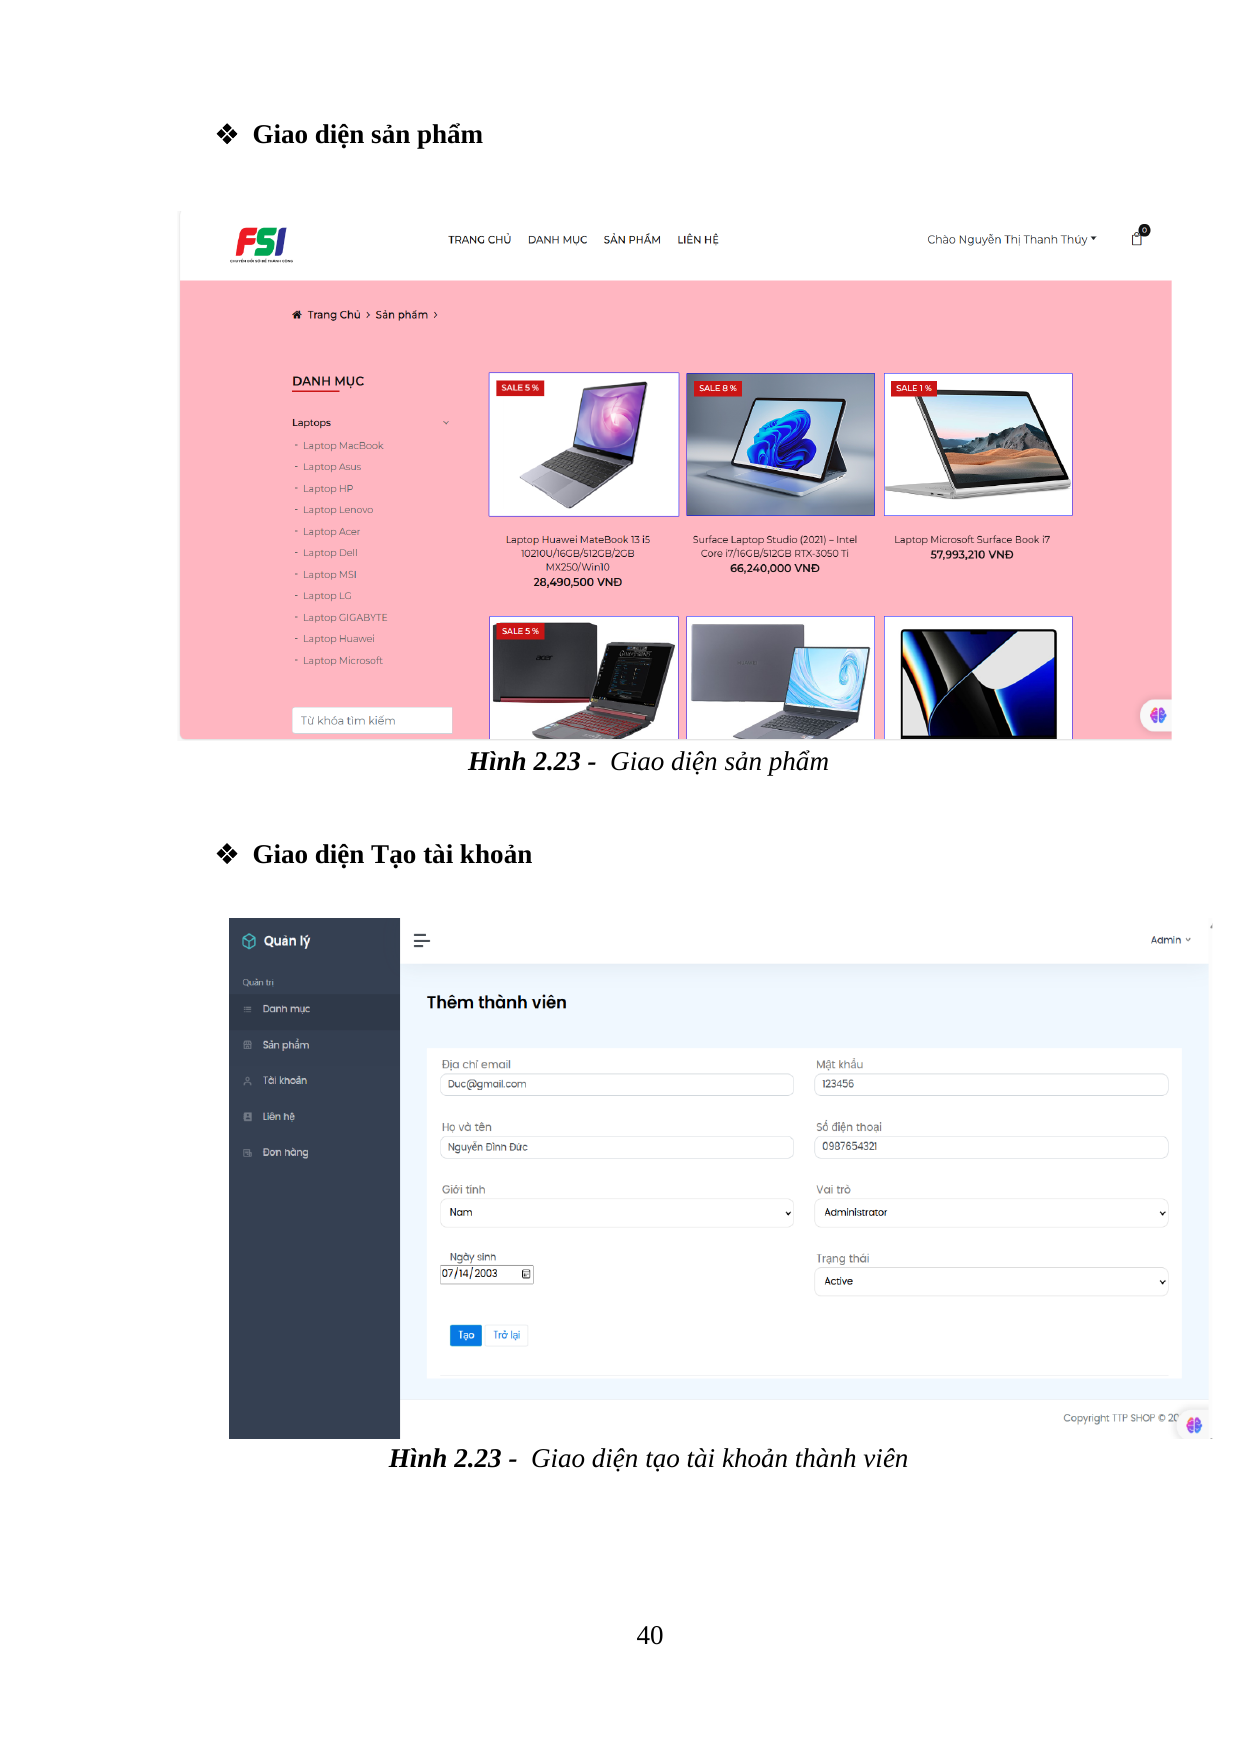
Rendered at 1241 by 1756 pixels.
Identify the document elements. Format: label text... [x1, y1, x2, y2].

subtitle Hình 2.23 - Giao diện sản phẩm [177, 744, 1122, 776]
picture [177, 211, 1172, 741]
list Giao diện Tạo tài khoản [215, 838, 1122, 869]
subtitle Hình 2.23 - Giao diện tạo tài khoản thành viên [177, 1442, 1122, 1474]
picture [229, 918, 1213, 1439]
list Giao diện sản phẩm [215, 118, 1122, 149]
